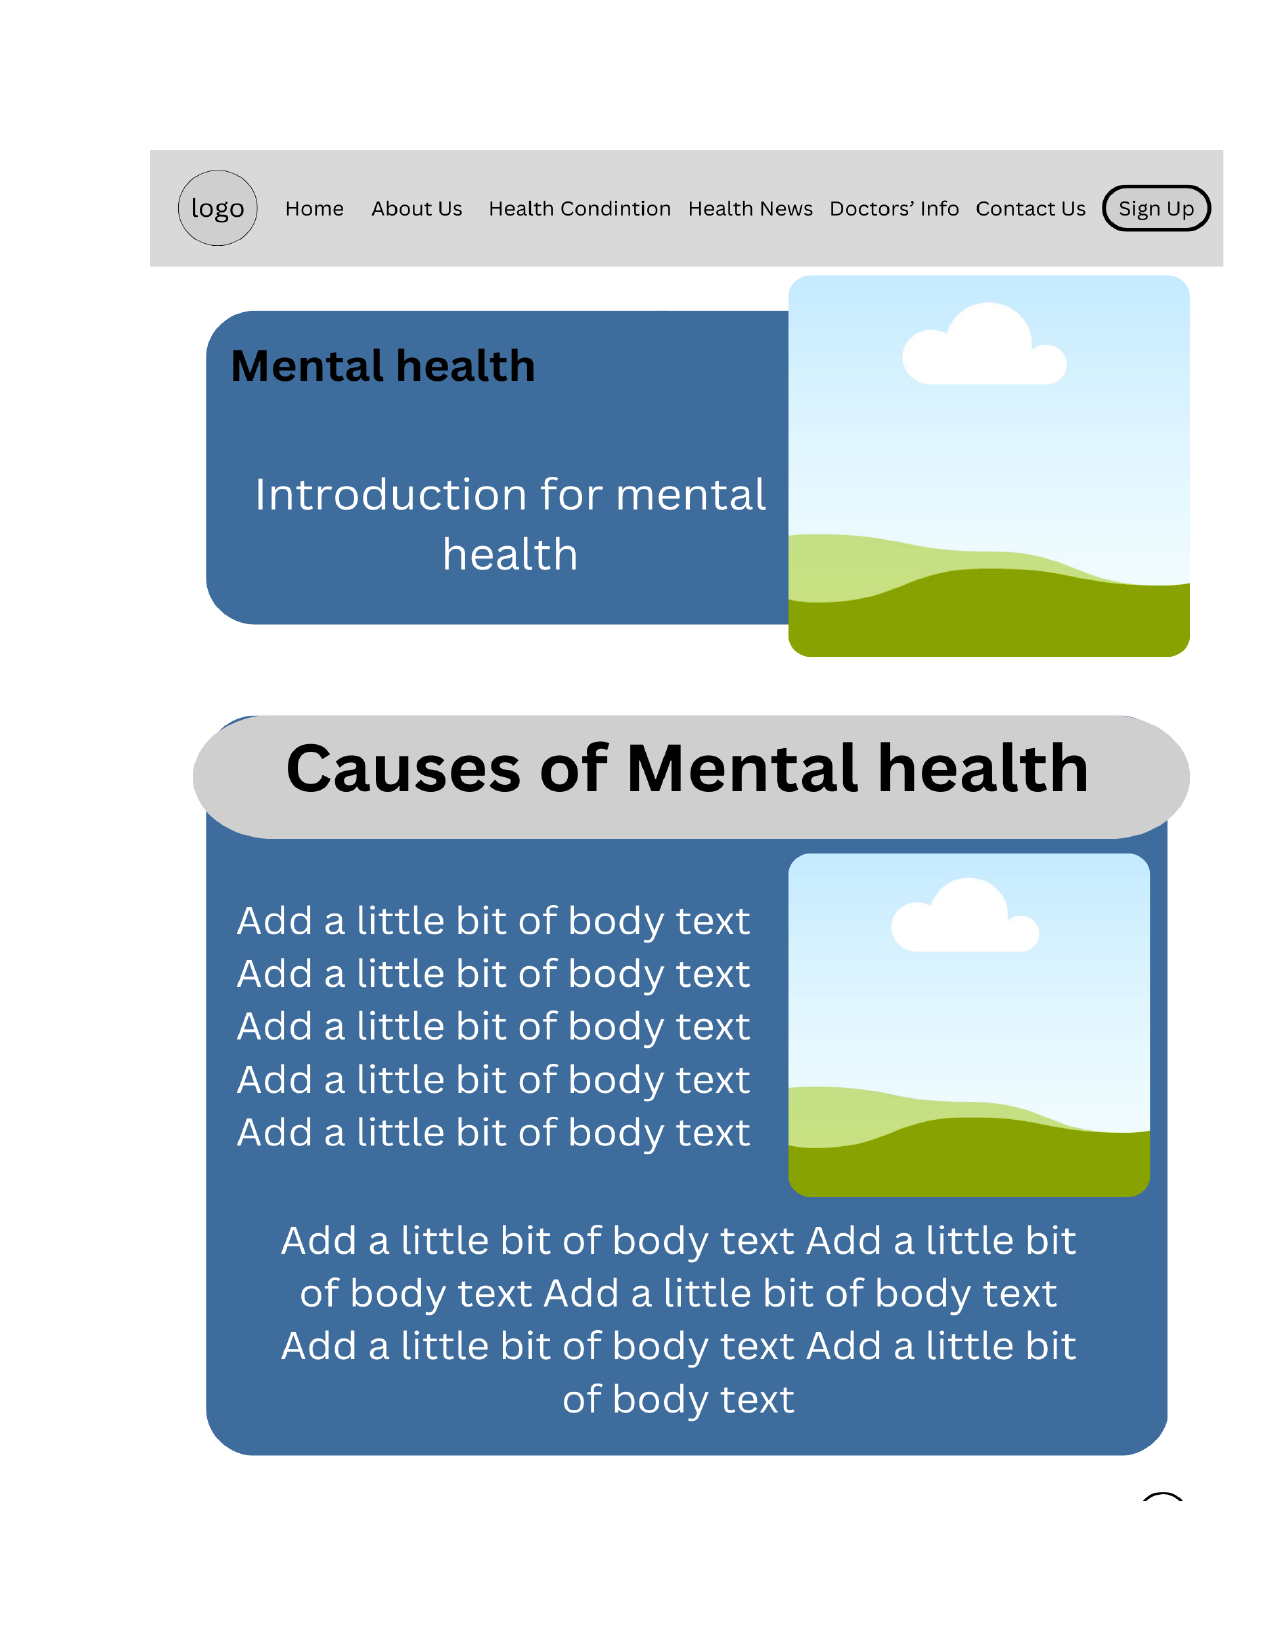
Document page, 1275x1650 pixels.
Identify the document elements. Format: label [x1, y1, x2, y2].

picture [150, 150, 1224, 1501]
